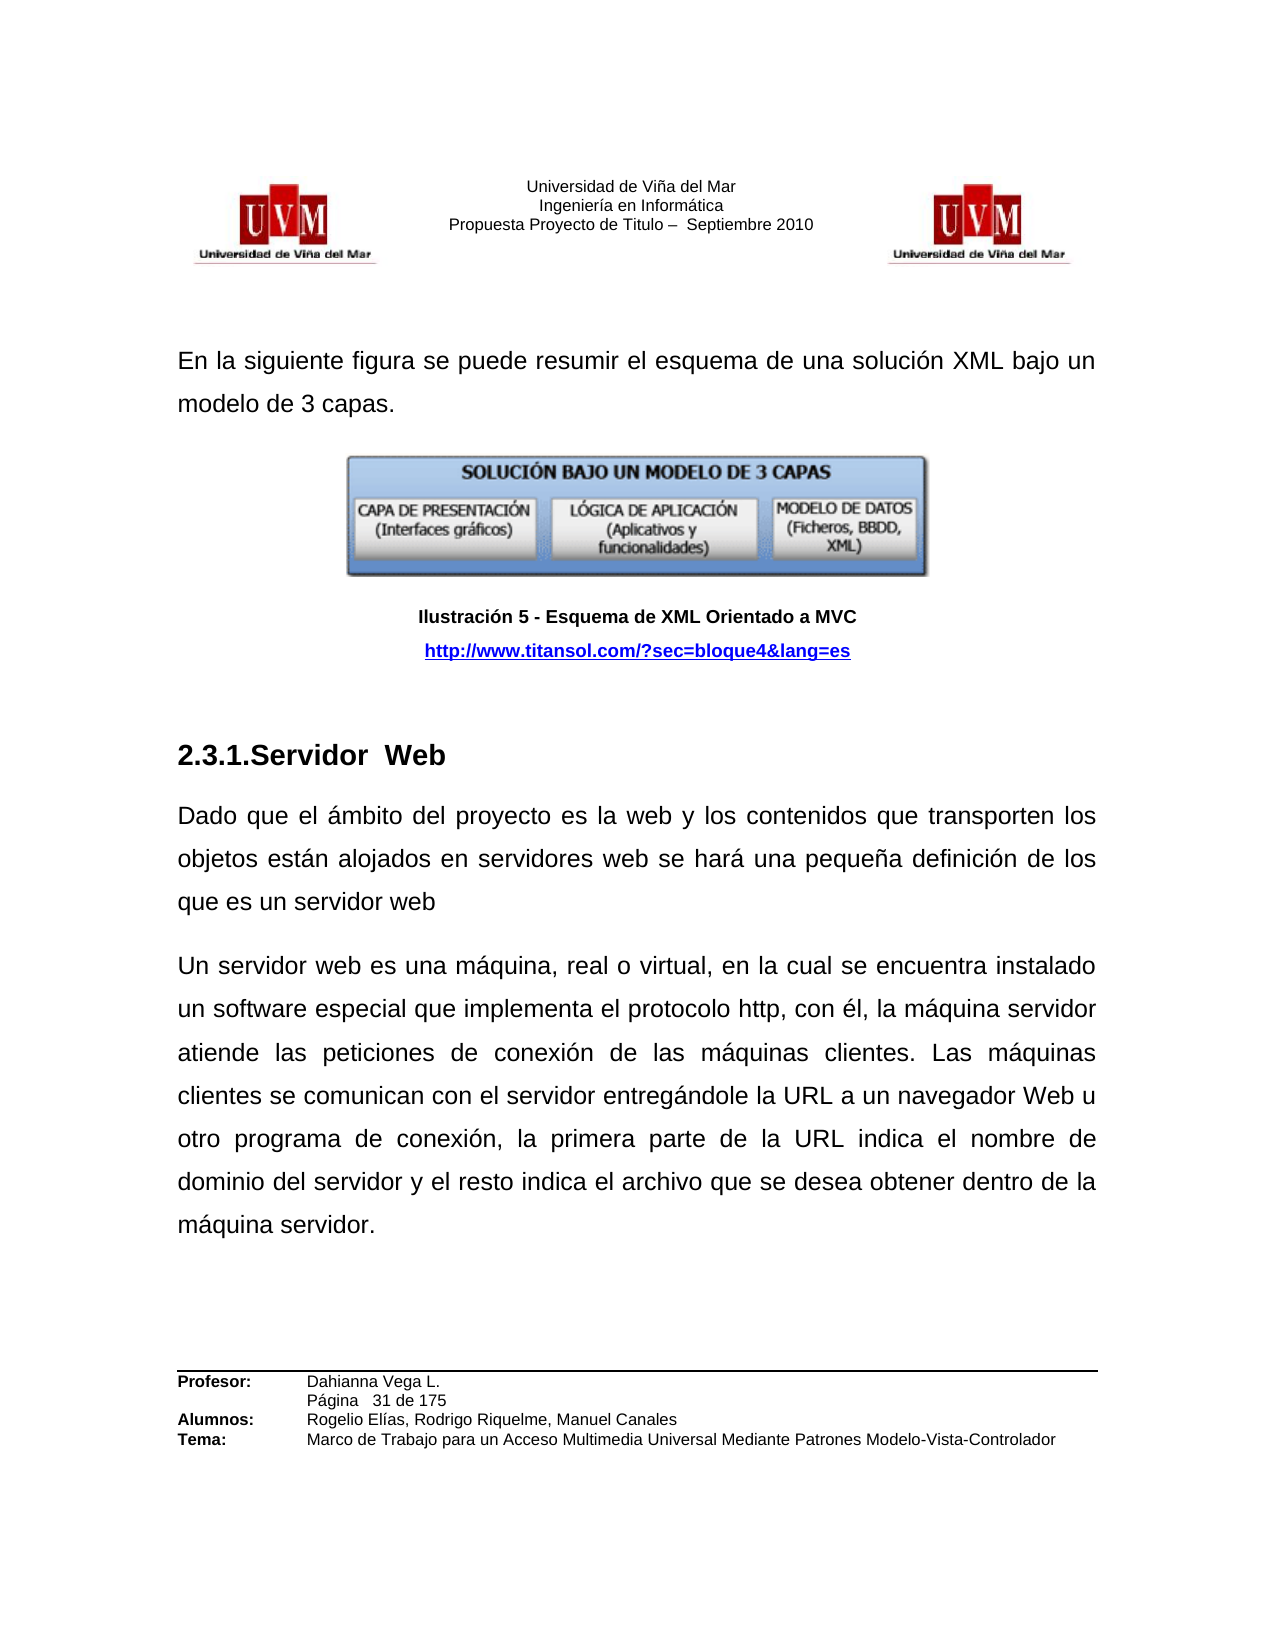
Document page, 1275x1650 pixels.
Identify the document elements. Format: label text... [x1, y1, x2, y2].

picture [177, 176, 390, 267]
text Ilustración 5 - Esquema de XML Orientado a MVC [177, 606, 1098, 628]
subtitle 2.3.1.Servidor Web [177, 738, 1098, 772]
text En la siguiente figura se puede resumir el esquema de una solución XML bajo un modelo de 3 capas. [177, 346, 1098, 418]
text http://www.titansol.com/?sec=bloque4&lang=es [177, 640, 1098, 662]
picture [345, 453, 930, 577]
picture [871, 176, 1084, 267]
text Un servidor web es una máquina, real o virtual, en la cual se encuentra instalado un software especial que implementa el protocolo http, con él, la máquina servidor atiende las peticiones de conexión de las máquinas clientes. Las máquinas clientes se comunican con el servidor entregándole la URL a un navegador Web u otro programa de conexión, la primera parte de la URL indica el nombre de dominio del servidor y el resto indica el archivo que se desea obtener dentro de la máquina servidor. [177, 951, 1098, 1239]
text Dado que el ámbito del proyecto es la web y los contenidos que transporten los objetos están alojados en servidores web se hará una pequeña definición de los que es un servidor web [177, 801, 1098, 916]
